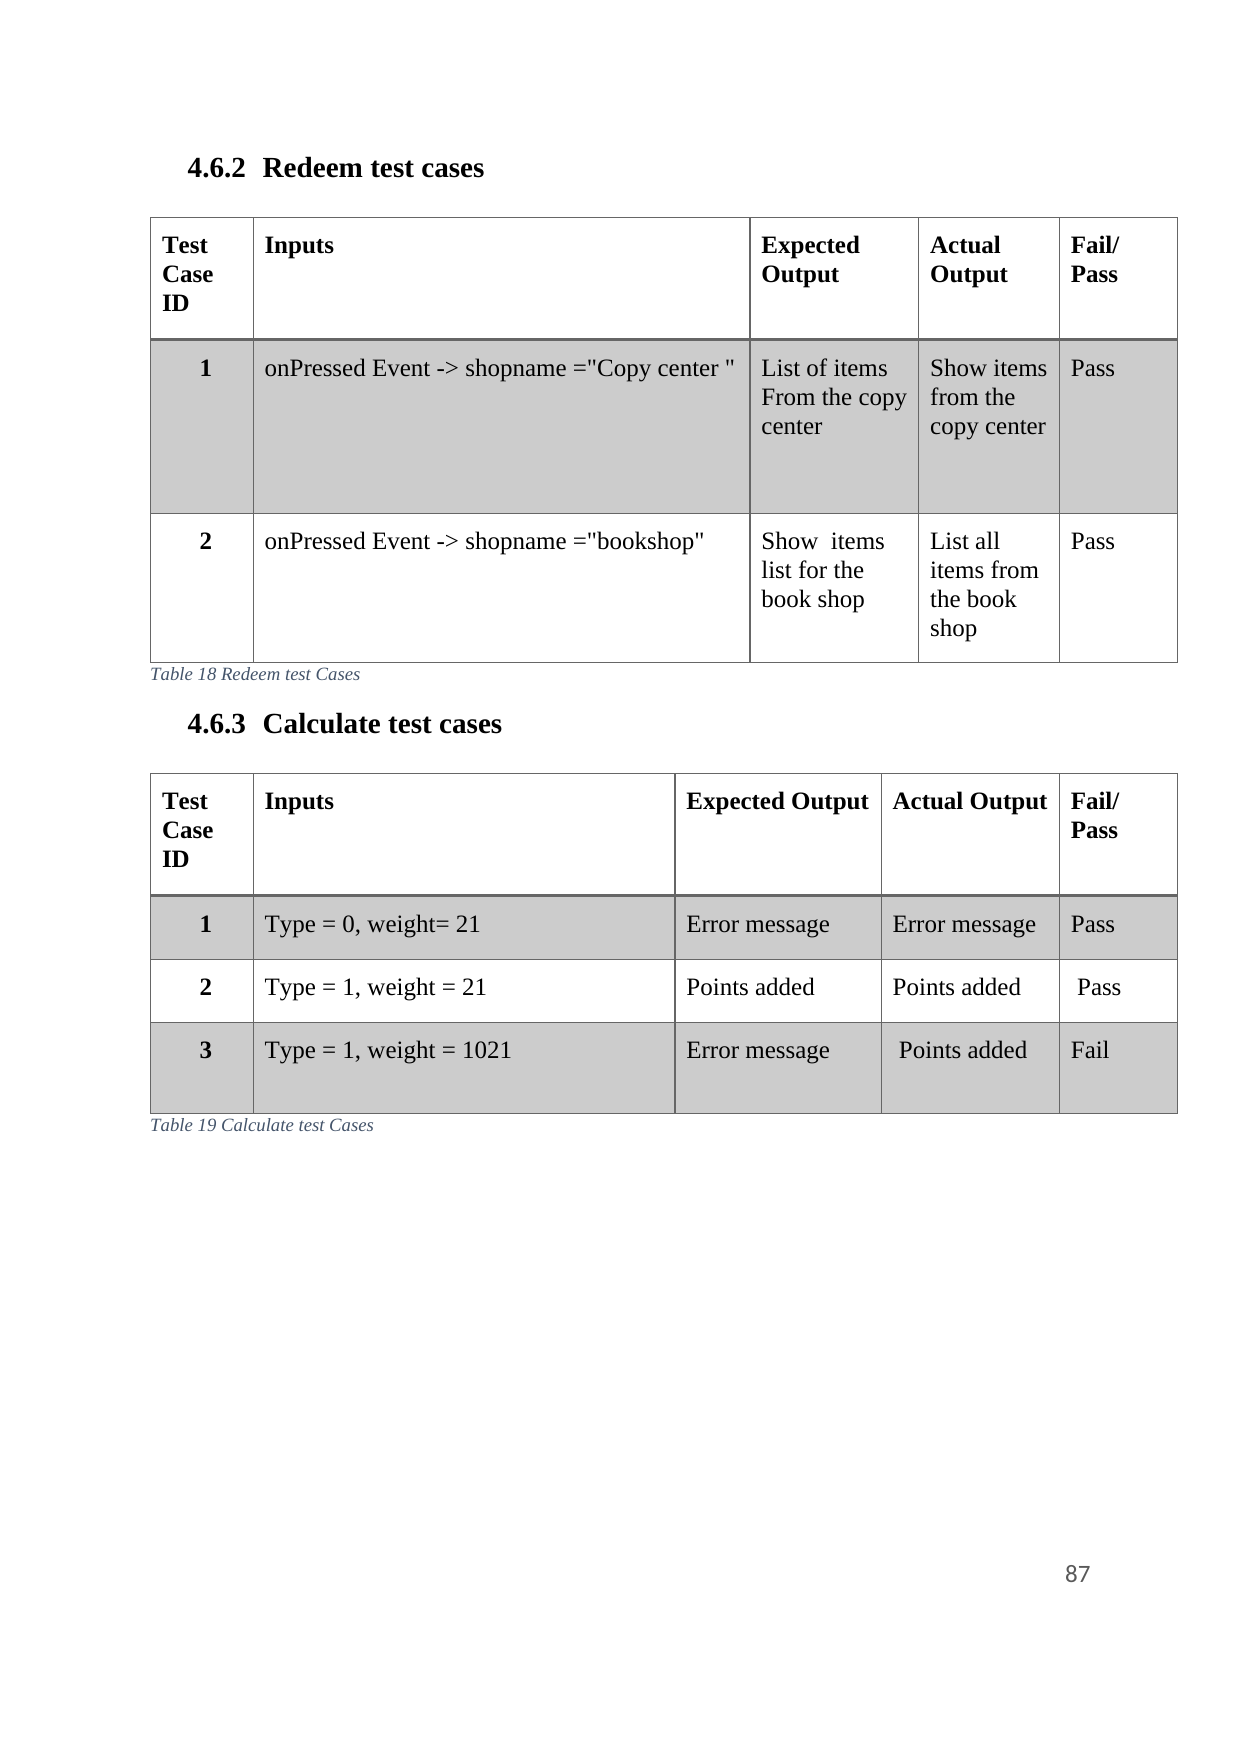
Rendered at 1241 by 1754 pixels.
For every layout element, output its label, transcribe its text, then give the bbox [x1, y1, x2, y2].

table_cell List of items From the copy center [751, 341, 918, 513]
subtitle Redeem test cases [187, 150, 1090, 183]
table_cell Points added [676, 960, 881, 1022]
table_cell Type = 0, weight= 21 [254, 897, 674, 959]
table_header Expected Output [751, 218, 918, 338]
table_header Inputs [254, 218, 749, 338]
table_cell Pass [1060, 341, 1177, 513]
table_cell 1 [151, 897, 253, 959]
table_cell Points added [882, 960, 1059, 1022]
table_cell List all items from the book shop [919, 514, 1059, 662]
table_cell 1 [151, 341, 253, 513]
table_header Inputs [254, 774, 674, 893]
table_cell Pass [1060, 514, 1177, 662]
table_cell Points added [882, 1023, 1059, 1113]
table_cell Error message [676, 1023, 881, 1113]
table_cell Show items from the copy center [919, 341, 1059, 513]
table_cell 3 [151, 1023, 253, 1113]
table_header Fail/Pass [1060, 218, 1177, 338]
table_cell onPressed Event -> shopname ="Copy center " [254, 341, 749, 513]
table_header Expected Output [676, 774, 881, 893]
table_header Test Case ID [151, 774, 253, 893]
text Table 18 Redeem test Cases [150, 663, 1090, 685]
table_header Test Case ID [151, 218, 253, 338]
table_cell onPressed Event -> shopname ="bookshop" [254, 514, 749, 662]
table_cell 2 [151, 514, 253, 662]
table_cell Error message [882, 897, 1059, 959]
table_cell Pass [1060, 897, 1177, 959]
table_cell Error message [676, 897, 881, 959]
table_cell Fail [1060, 1023, 1177, 1113]
table_cell Type = 1, weight = 21 [254, 960, 674, 1022]
table_cell Show items list for the book shop [751, 514, 918, 662]
table_cell Type = 1, weight = 1021 [254, 1023, 674, 1113]
table_cell Pass [1060, 960, 1177, 1022]
text Table 19 Calculate test Cases [150, 1114, 1090, 1136]
table_cell 2 [151, 960, 253, 1022]
subtitle Calculate test cases [187, 706, 1090, 739]
table_header Actual Output [919, 218, 1059, 338]
table_header Fail/Pass [1060, 774, 1177, 893]
table_header Actual Output [882, 774, 1059, 893]
